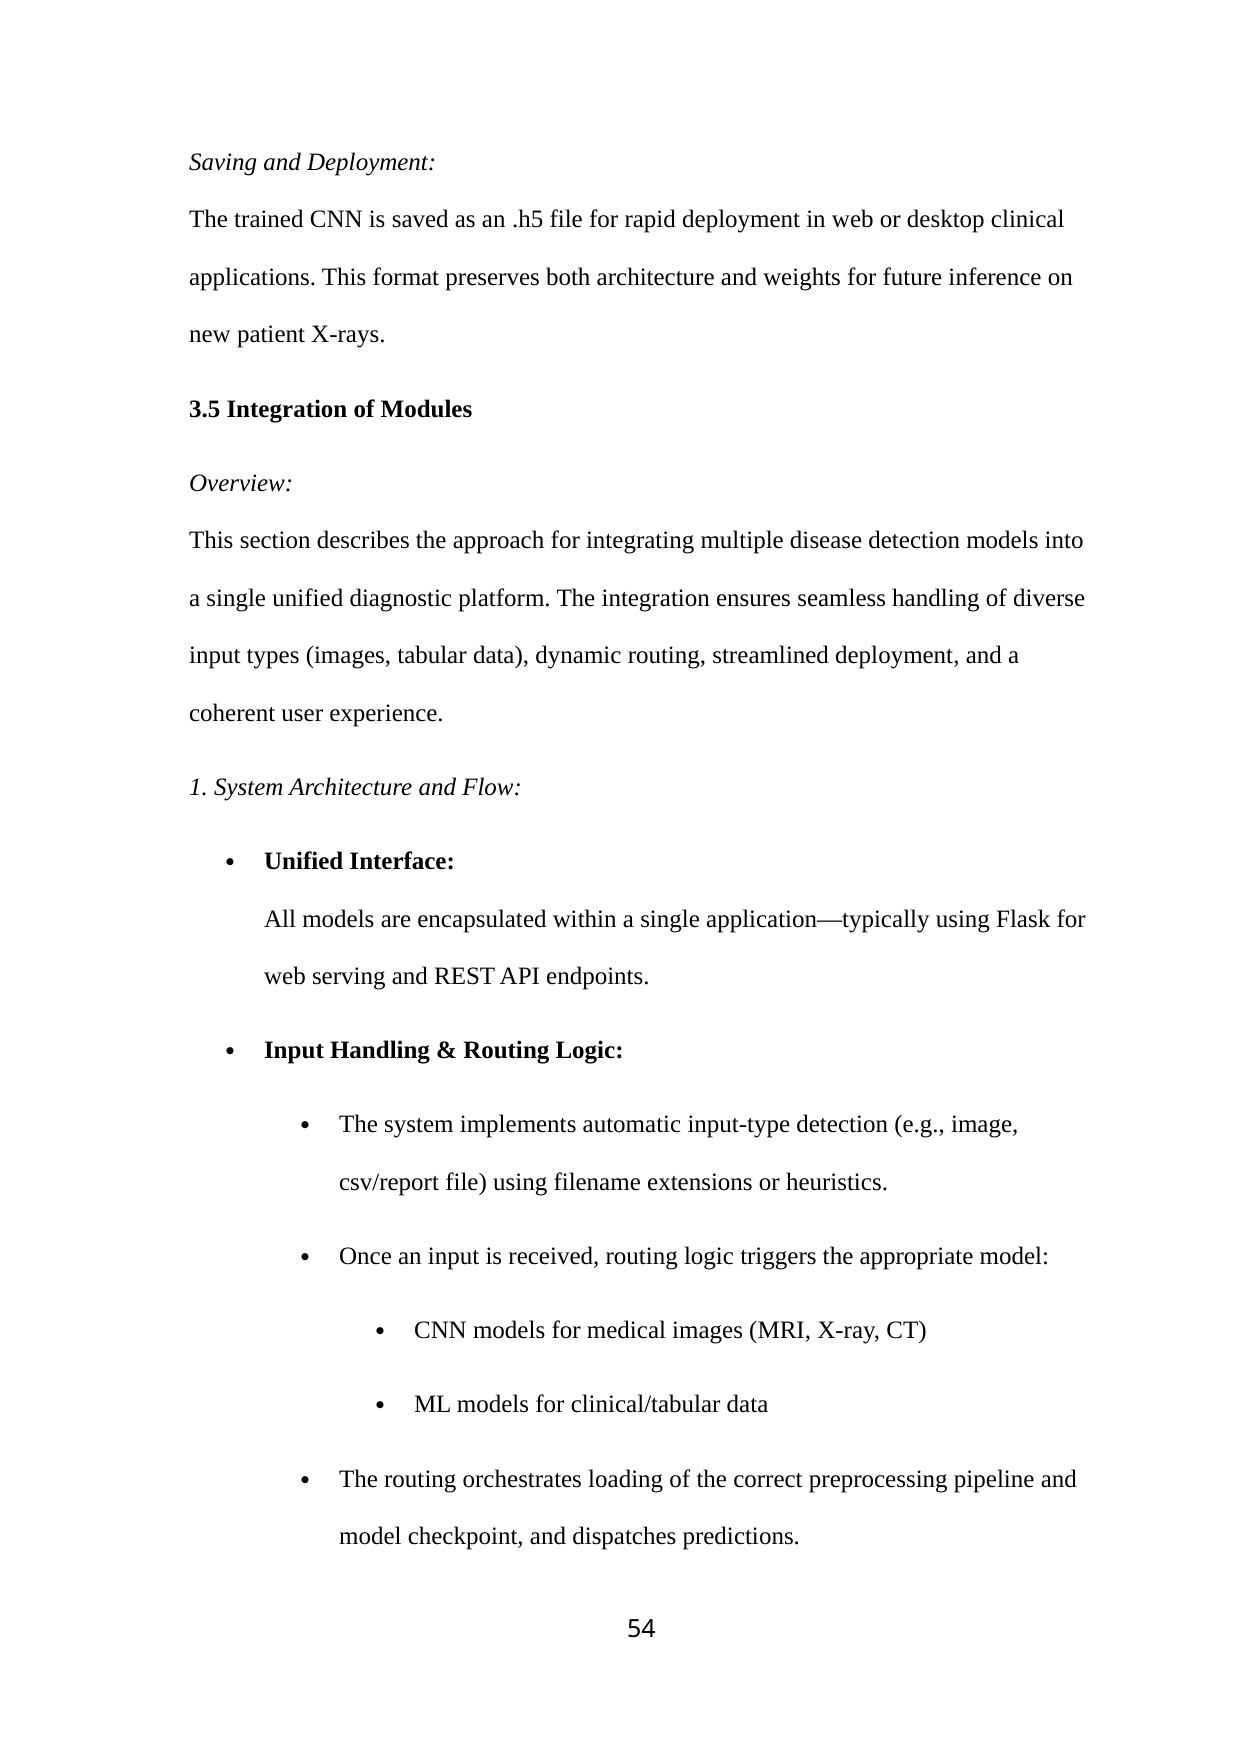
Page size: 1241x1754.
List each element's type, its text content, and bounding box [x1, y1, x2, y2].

text 1. System Architecture and Flow: [189, 772, 1093, 801]
list ML models for clinical/tabular data [376, 1389, 1093, 1418]
text 3.5 Integration of Modules [189, 394, 1093, 422]
list Once an input is received, routing logic triggers the appropriate model: [301, 1241, 1093, 1270]
list The routing orchestrates loading of the correct preprocessing pipeline and model checkpoint, and dispatches predictions. [301, 1464, 1093, 1550]
list Input Handling & Routing Logic: [226, 1035, 1093, 1064]
list Unified Interface: All models are encapsulated within a single application—typically using Flask for web serving and REST API endpoints. [226, 846, 1093, 990]
list The system implements automatic input-type detection (e.g., image, csv/report file) using filename extensions or heuristics. [301, 1109, 1093, 1196]
text Overview: This section describes the approach for integrating multiple disease detection models into a single unified diagnostic platform. The integration ensures seamless handling of diverse input types (images, tabular data), dynamic routing, streamlined deployment, and a coherent user experience. [189, 468, 1093, 727]
text Saving and Deployment: The trained CNN is saved as an .h5 file for rapid deployment in web or desktop clinical applications. This format preserves both architecture and weights for future inference on new patient X-rays. [189, 147, 1093, 348]
list CNN models for medical images (MRI, X-ray, CT) [376, 1315, 1093, 1344]
